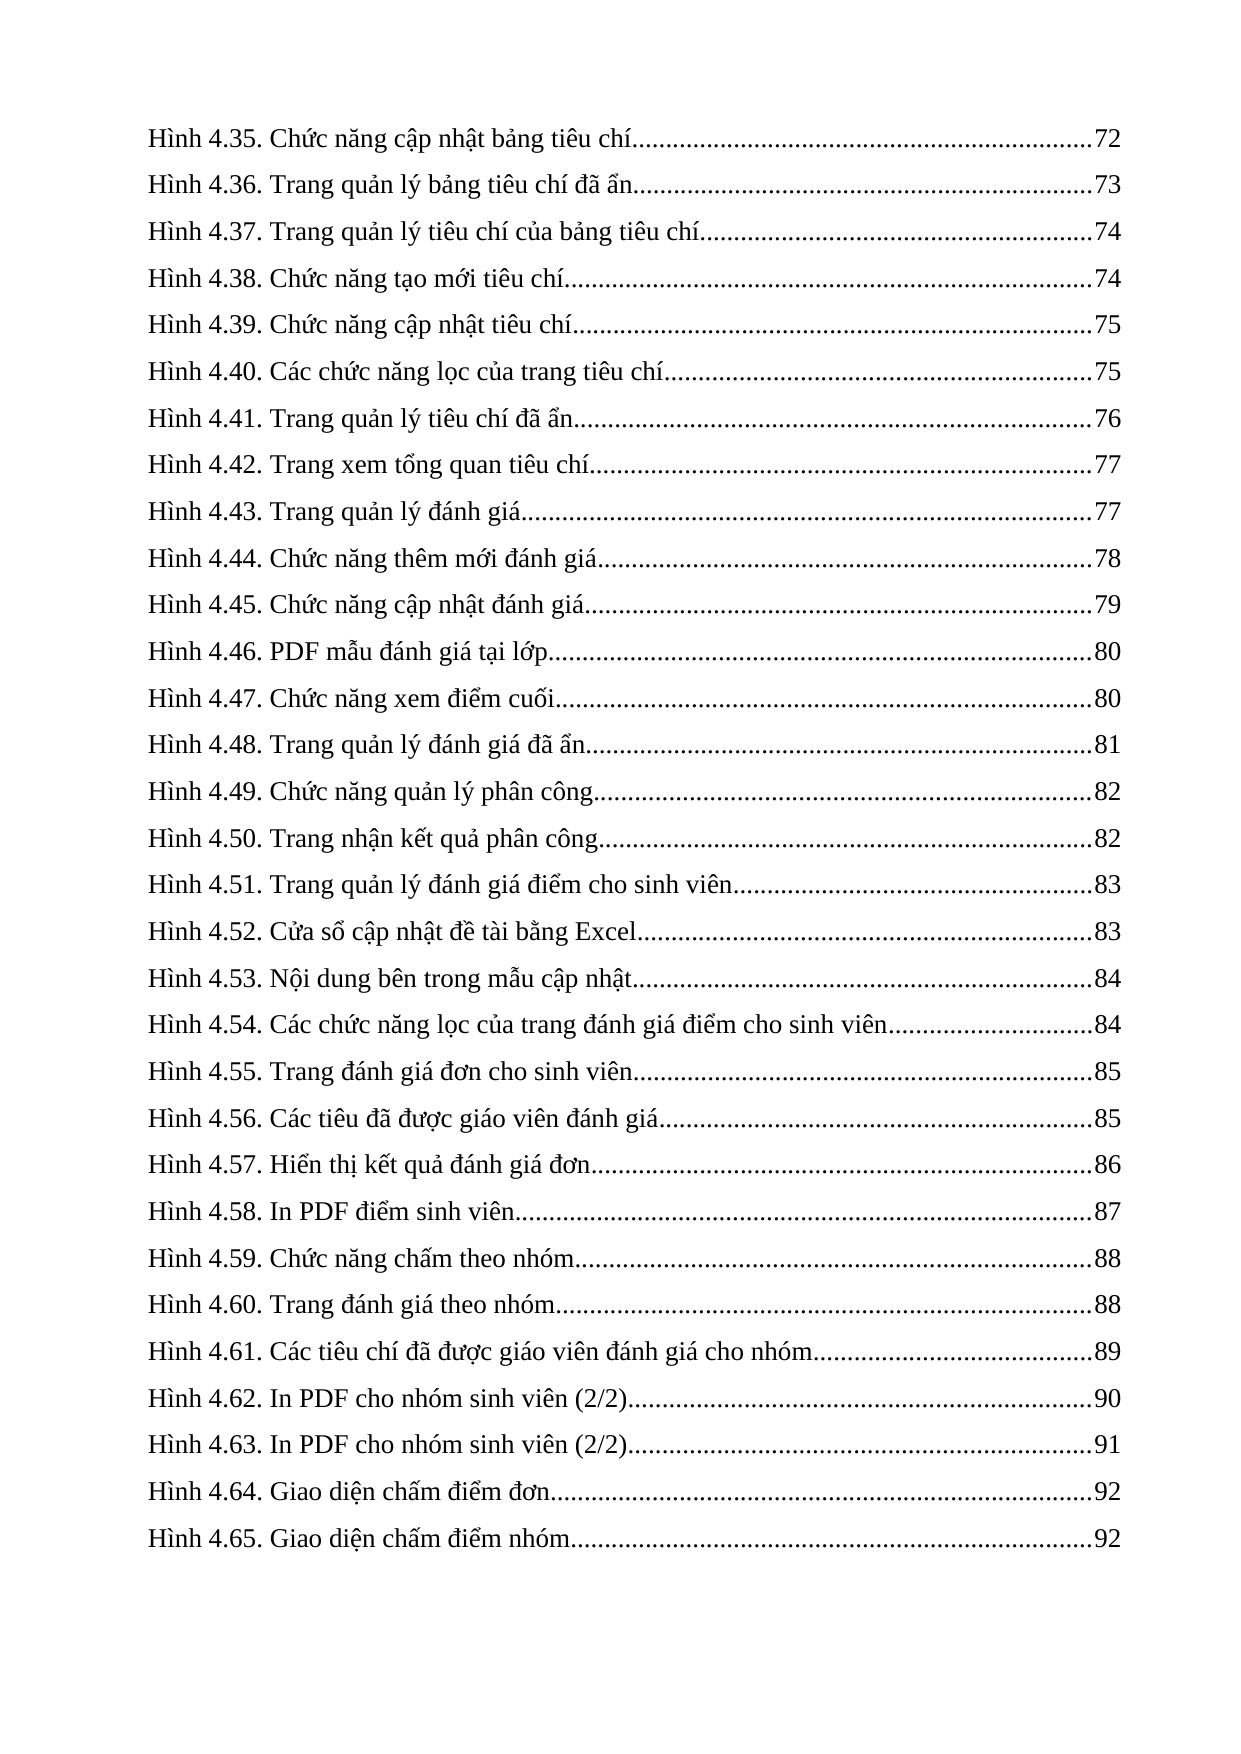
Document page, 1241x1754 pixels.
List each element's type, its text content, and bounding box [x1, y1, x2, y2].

text Hình 4.59. Chức năng chấm theo nhóm 88 [148, 1242, 1122, 1273]
text Hình 4.48. Trang quản lý đánh giá đã ẩn 81 [148, 728, 1122, 759]
text Hình 4.42. Trang xem tổng quan tiêu chí 77 [148, 448, 1122, 479]
text Hình 4.62. In PDF cho nhóm sinh viên (2/2) 90 [148, 1382, 1122, 1413]
text Hình 4.65. Giao diện chấm điểm nhóm 92 [148, 1522, 1122, 1553]
text Hình 4.35. Chức năng cập nhật bảng tiêu chí 72 [148, 122, 1122, 153]
text Hình 4.55. Trang đánh giá đơn cho sinh viên 85 [148, 1055, 1122, 1086]
text Hình 4.63. In PDF cho nhóm sinh viên (2/2) 91 [148, 1428, 1122, 1459]
text Hình 4.41. Trang quản lý tiêu chí đã ẩn 76 [148, 402, 1122, 433]
text Hình 4.64. Giao diện chấm điểm đơn 92 [148, 1475, 1122, 1506]
text Hình 4.51. Trang quản lý đánh giá điểm cho sinh viên 83 [148, 868, 1122, 899]
text Hình 4.57. Hiển thị kết quả đánh giá đơn 86 [148, 1148, 1122, 1179]
text Hình 4.61. Các tiêu chí đã được giáo viên đánh giá cho nhóm 89 [148, 1335, 1122, 1366]
text Hình 4.53. Nội dung bên trong mẫu cập nhật 84 [148, 962, 1122, 993]
text Hình 4.43. Trang quản lý đánh giá 77 [148, 495, 1122, 526]
text Hình 4.49. Chức năng quản lý phân công 82 [148, 775, 1122, 806]
text Hình 4.50. Trang nhận kết quả phân công 82 [148, 822, 1122, 853]
text Hình 4.38. Chức năng tạo mới tiêu chí. 74 [148, 262, 1122, 293]
text Hình 4.46. PDF mẫu đánh giá tại lớp 80 [148, 635, 1122, 666]
text Hình 4.47. Chức năng xem điểm cuối 80 [148, 682, 1122, 713]
text Hình 4.44. Chức năng thêm mới đánh giá 78 [148, 542, 1122, 573]
text Hình 4.52. Cửa sổ cập nhật đề tài bằng Excel 83 [148, 915, 1122, 946]
text Hình 4.58. In PDF điểm sinh viên 87 [148, 1195, 1122, 1226]
text Hình 4.45. Chức năng cập nhật đánh giá 79 [148, 588, 1122, 619]
text Hình 4.54. Các chức năng lọc của trang đánh giá điểm cho sinh viên 84 [148, 1008, 1122, 1039]
text Hình 4.36. Trang quản lý bảng tiêu chí đã ẩn 73 [148, 168, 1122, 199]
text Hình 4.37. Trang quản lý tiêu chí của bảng tiêu chí. 74 [148, 215, 1122, 246]
text Hình 4.56. Các tiêu đã được giáo viên đánh giá 85 [148, 1102, 1122, 1133]
text Hình 4.39. Chức năng cập nhật tiêu chí 75 [148, 308, 1122, 339]
text Hình 4.60. Trang đánh giá theo nhóm 88 [148, 1288, 1122, 1319]
text Hình 4.40. Các chức năng lọc của trang tiêu chí 75 [148, 355, 1122, 386]
